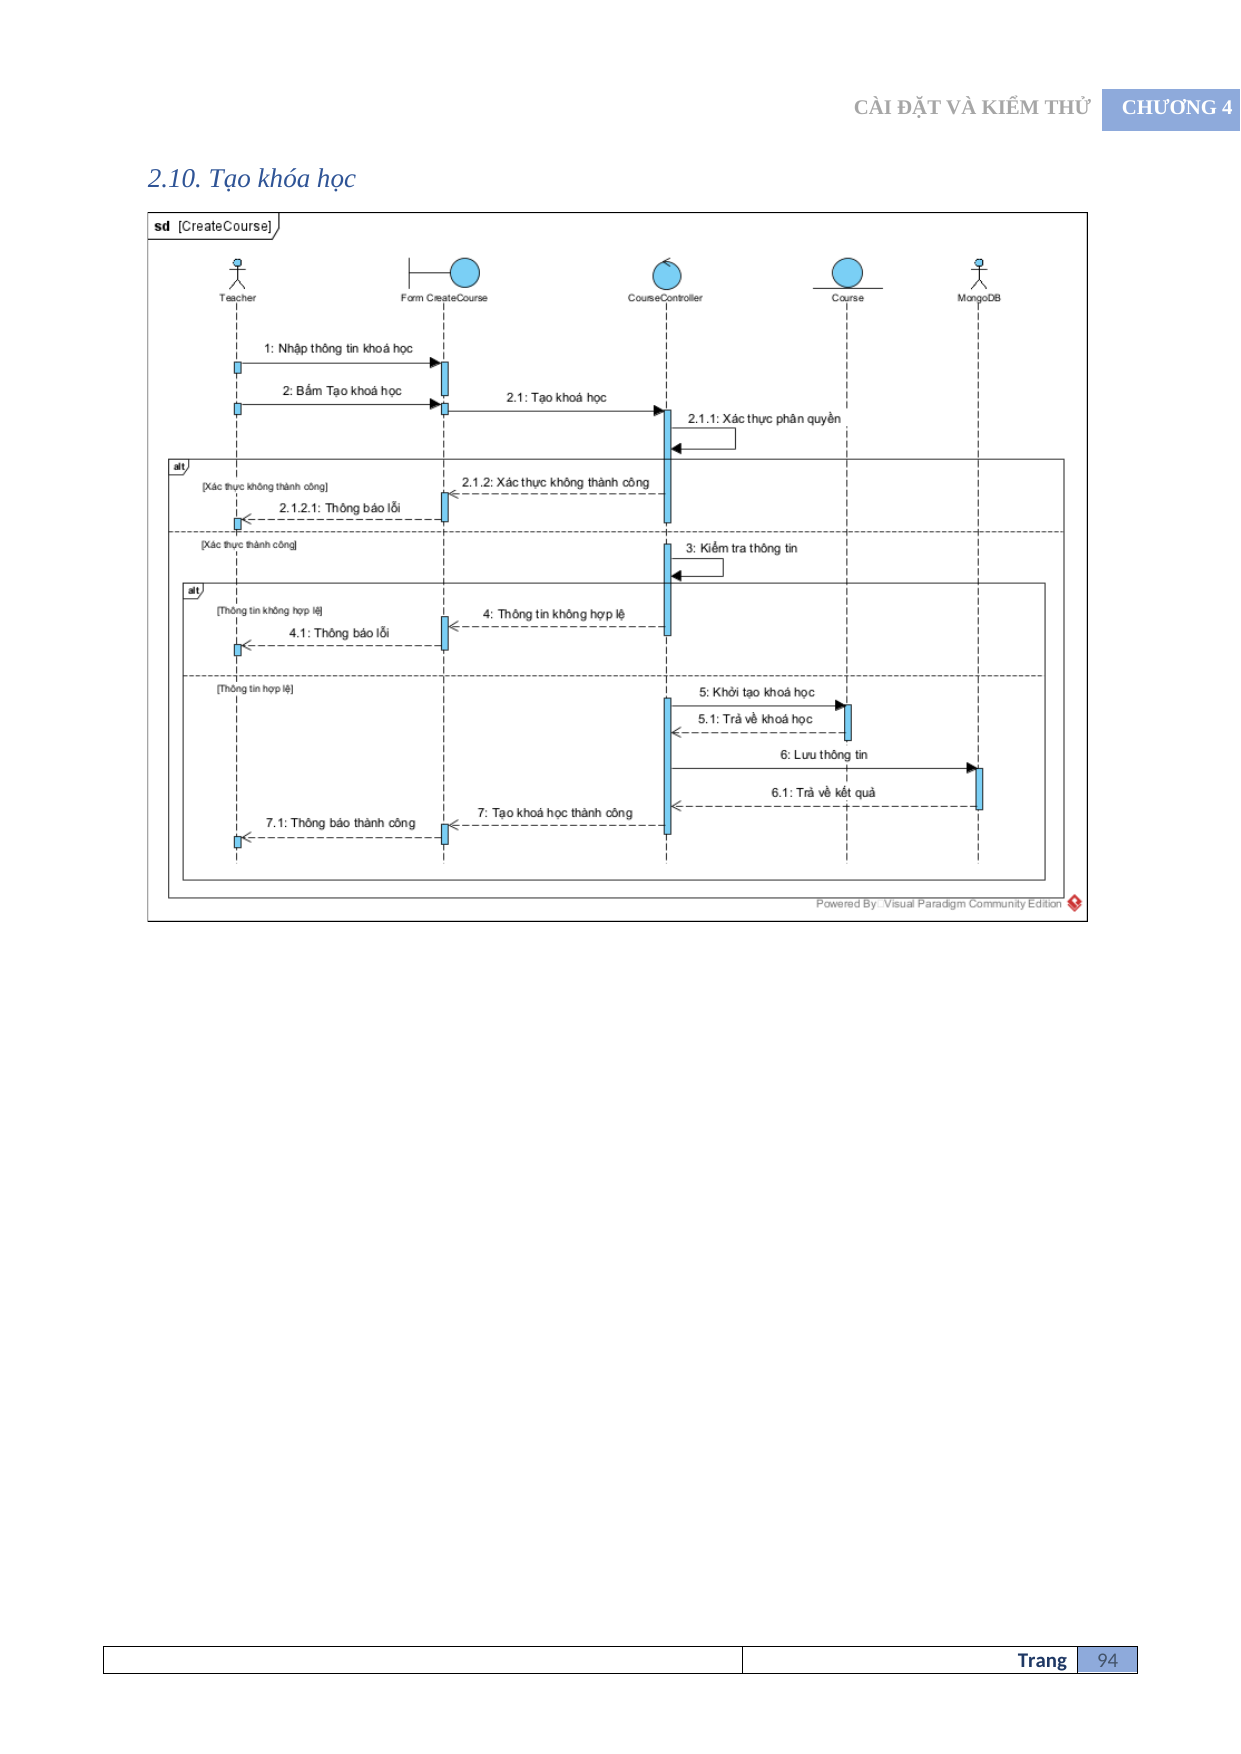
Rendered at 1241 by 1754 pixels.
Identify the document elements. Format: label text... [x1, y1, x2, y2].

subtitle 2.10. Tạo khóa học [148, 163, 1122, 194]
picture [147, 212, 1088, 922]
